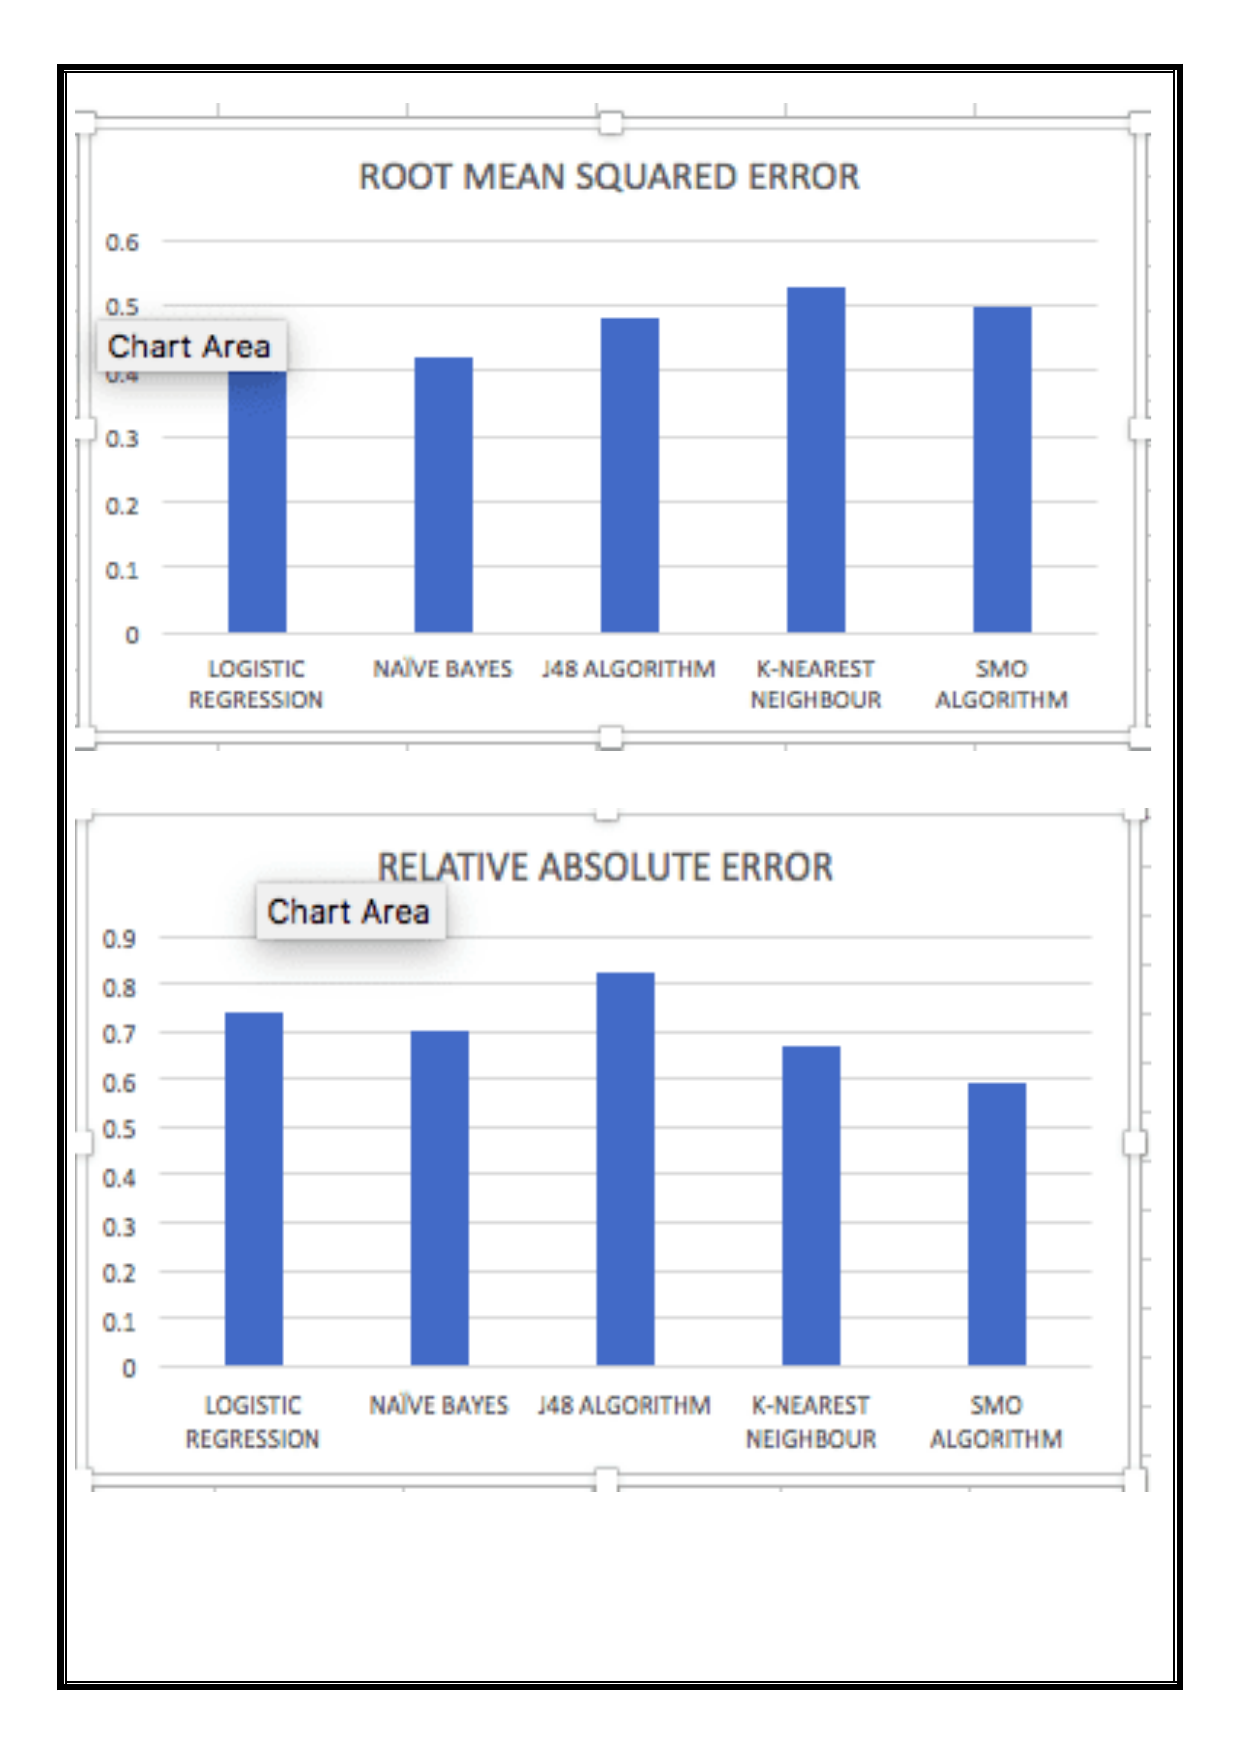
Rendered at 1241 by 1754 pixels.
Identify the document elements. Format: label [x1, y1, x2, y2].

picture [75, 103, 1152, 751]
picture [75, 808, 1152, 1492]
